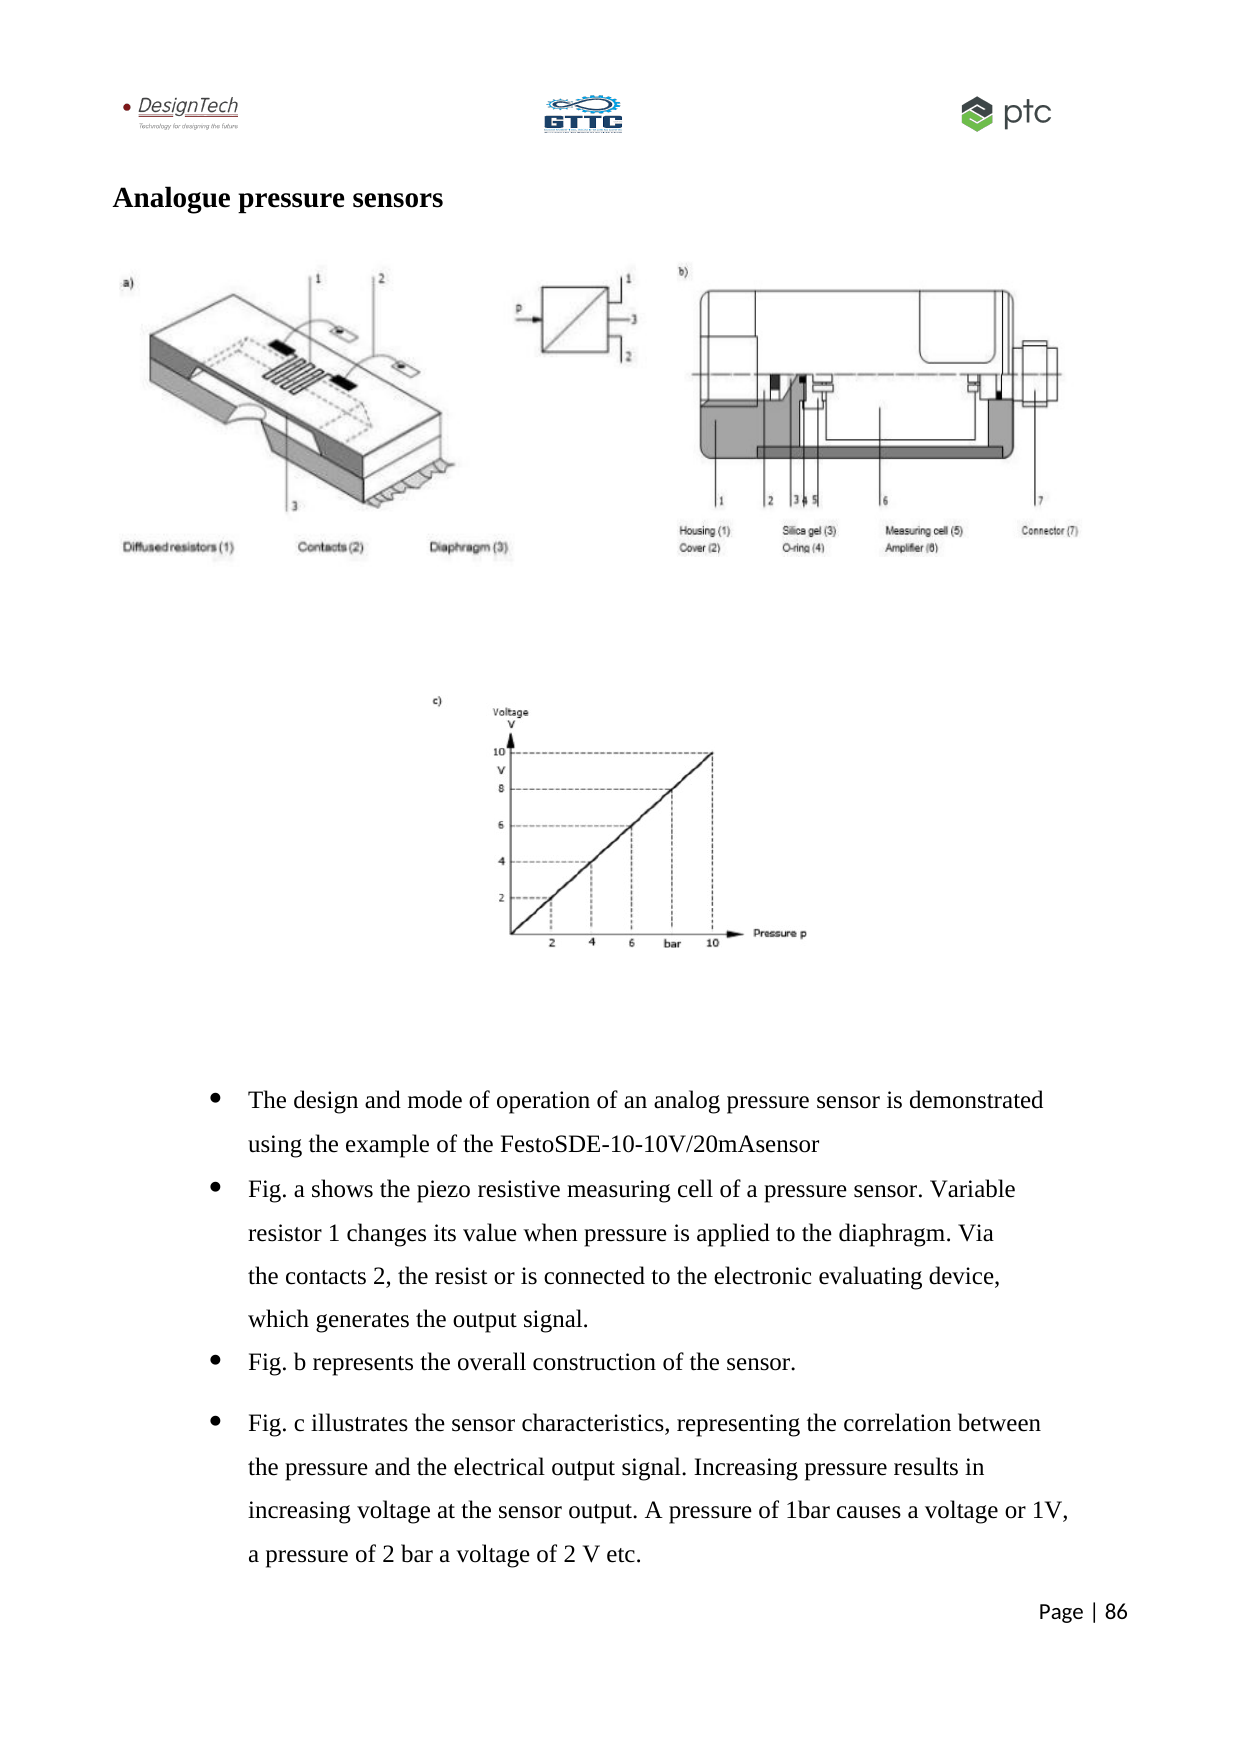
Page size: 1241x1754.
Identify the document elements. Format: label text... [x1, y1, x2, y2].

picture [118, 258, 647, 567]
picture [528, 88, 638, 140]
subtitle Analogue pressure sensors [112, 180, 1128, 214]
picture [676, 261, 1083, 557]
picture [432, 695, 807, 948]
list Fig. c illustrates the sensor characteristics, representing the correlation between the pressure and the electrical output signal. Increasing pressure results in increasing voltage at the sensor output. A pressure of 1bar causes a voltage or 1V, a pressure of 2 bar a voltage of 2 V etc. [210, 1408, 1073, 1567]
list The design and mode of operation of an analog pressure sensor is demonstrated using the example of the FestoSDE-10-10V/20mAsensor [210, 1086, 1059, 1158]
picture [112, 86, 249, 140]
list Fig. b represents the overall construction of the sensor. [210, 1347, 1128, 1377]
picture [960, 88, 1053, 140]
list Fig. a shows the piezo resistive measuring cell of a pressure sensor. Variable resistor 1 changes its value when pressure is applied to the diaphragm. Via the contacts 2, the resist or is connected to the electronic evaluating device, which generates the output signal. [210, 1174, 1018, 1333]
